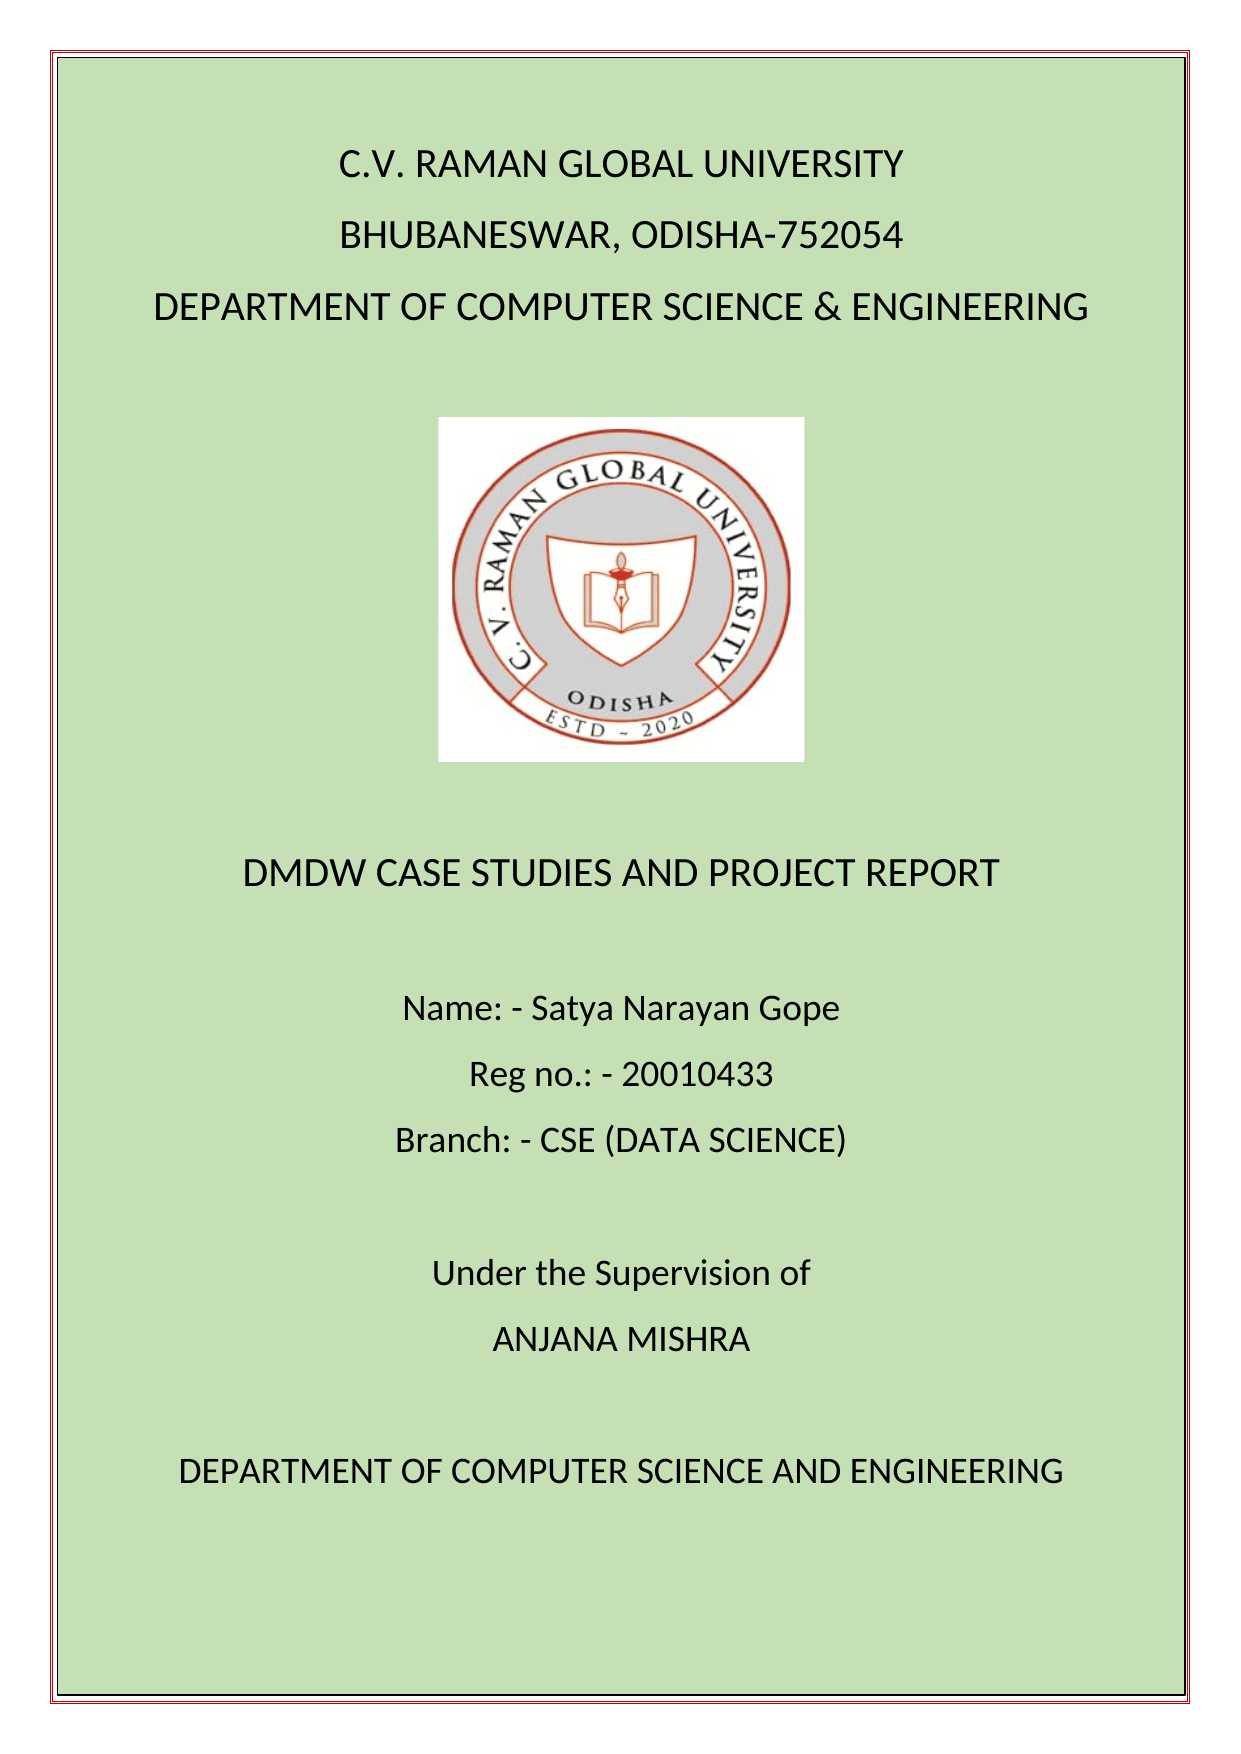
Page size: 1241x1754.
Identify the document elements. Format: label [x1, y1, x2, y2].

picture [438, 417, 805, 762]
